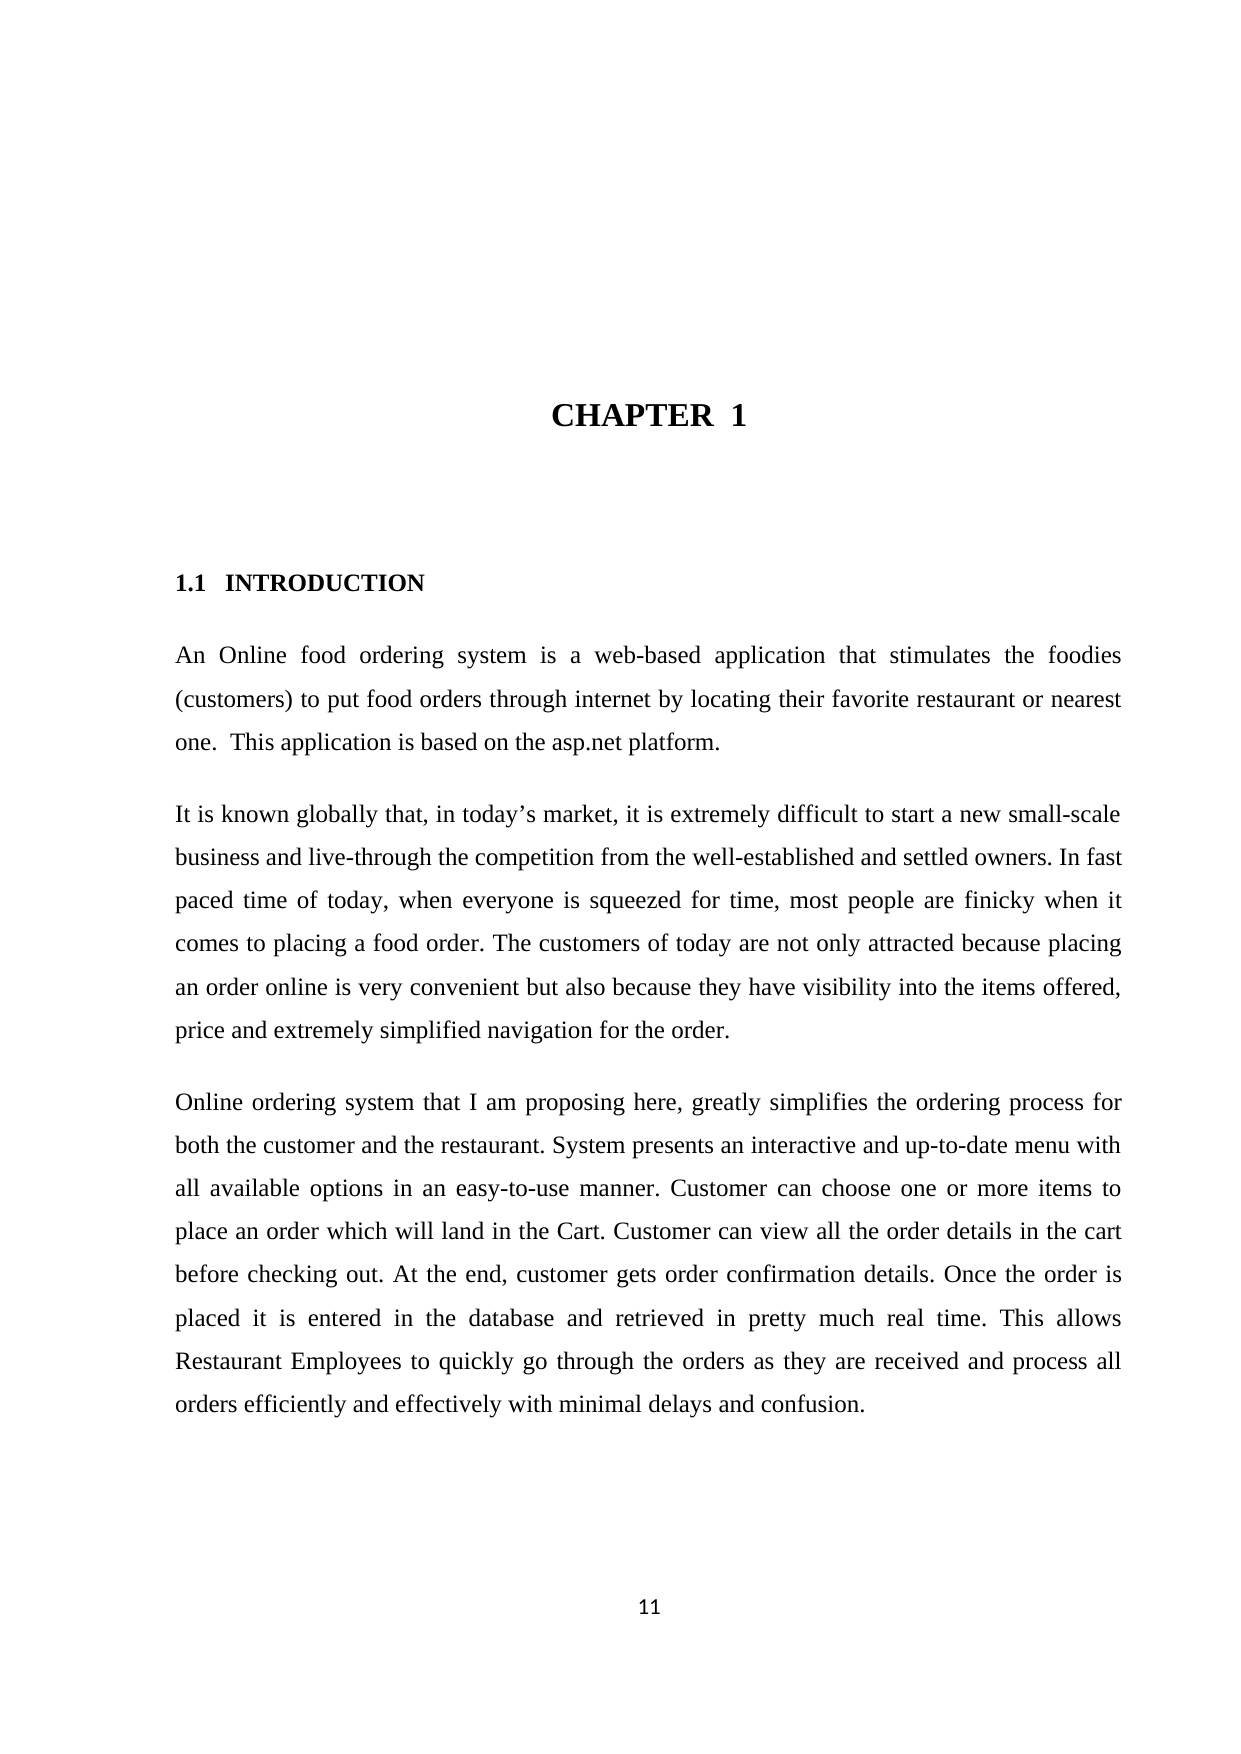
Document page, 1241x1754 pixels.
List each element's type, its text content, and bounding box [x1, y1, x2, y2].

text CHAPTER 1 [175, 395, 1123, 433]
text Online ordering system that I am proposing here, greatly simplifies the ordering process for both the customer and the restaurant. System presents an interactive and up-to-date menu with all available options in an easy-to-use manner. Customer can choose one or more items to place an order which will land in the Cart. Customer can view all the order details in the cart before checking out. At the end, customer gets order confirmation details. Once the order is placed it is entered in the database and retrieved in pretty much real time. This allows Restaurant Employees to quickly go through the orders as they are received and process all orders efficiently and effectively with minimal delays and confusion. [175, 1087, 1123, 1418]
text 1.1 INTRODUCTION [175, 568, 1123, 597]
text An Online food ordering system is a web-based application that stimulates the foodies (customers) to put food orders through internet by locating their favorite restaurant or nearest one. This application is based on the asp.net platform. [175, 641, 1123, 756]
text It is known globally that, in today’s market, it is extremely difficult to start a new small-scale business and live-through the competition from the well-established and settled owners. In fast paced time of today, when everyone is squeezed for time, most people are finicky when it comes to placing a food order. The customers of today are not only attracted because placing an order online is very convenient but also because they have visibility into the items offered, price and extremely simplified navigation for the order. [175, 799, 1123, 1043]
